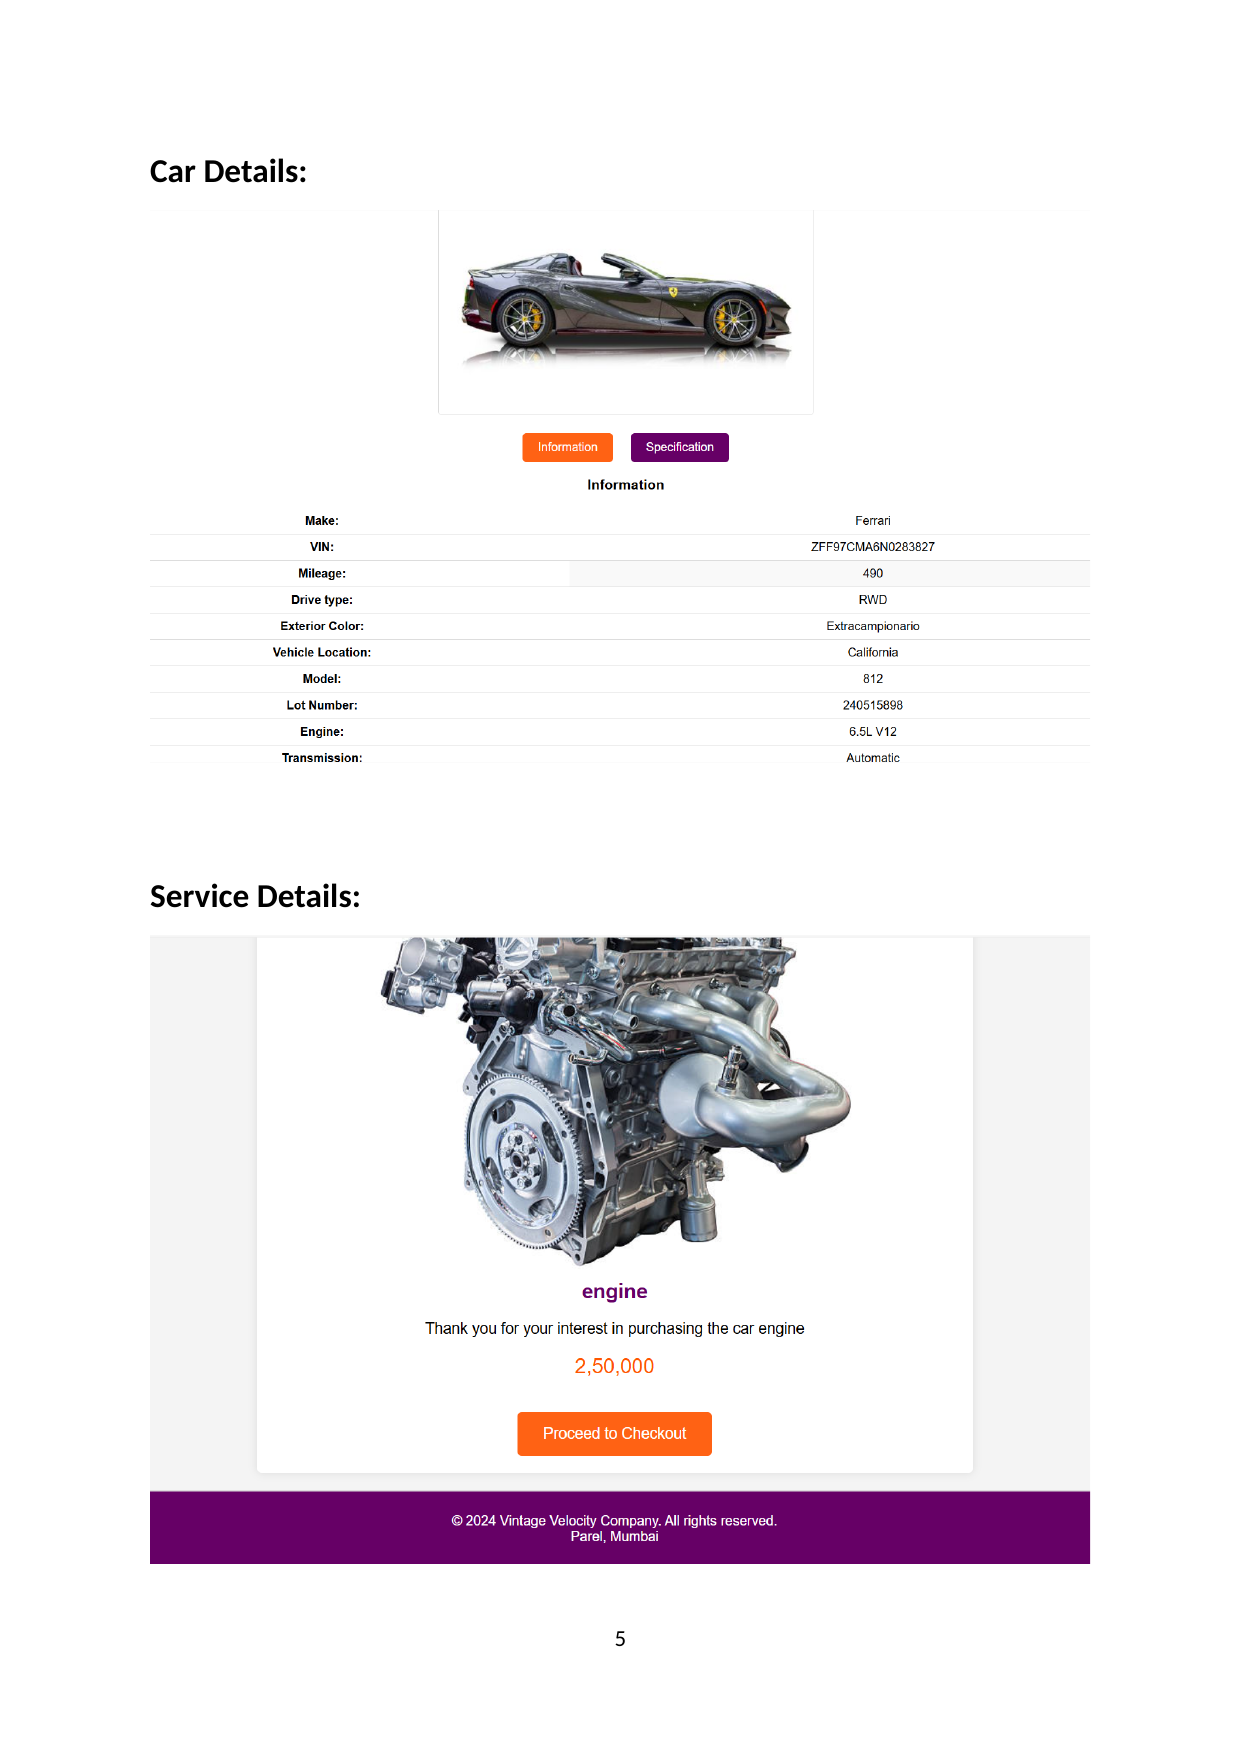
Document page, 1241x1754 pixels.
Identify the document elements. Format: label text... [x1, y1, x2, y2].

text Service Details: [150, 875, 1090, 916]
picture [150, 935, 1091, 1564]
text Car Details: [150, 150, 1090, 191]
picture [150, 210, 1091, 763]
